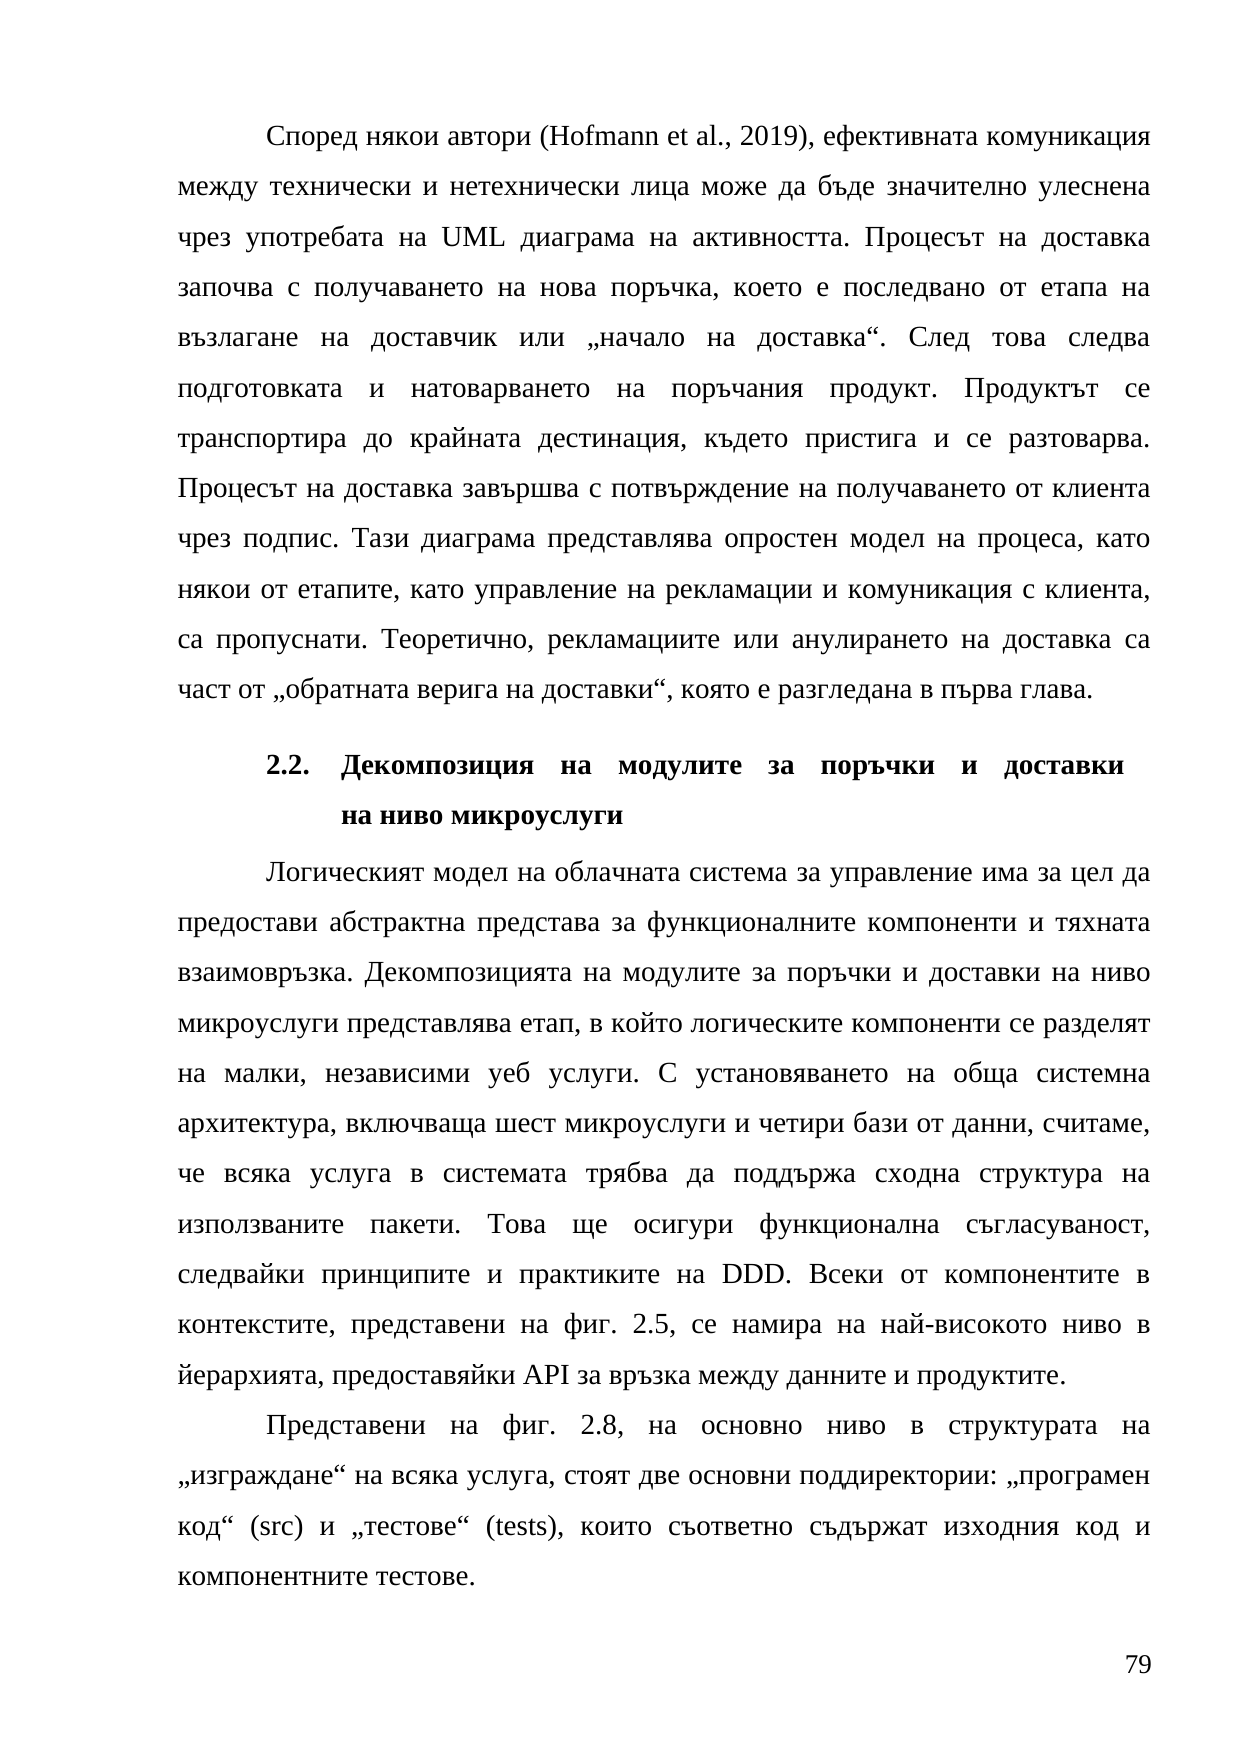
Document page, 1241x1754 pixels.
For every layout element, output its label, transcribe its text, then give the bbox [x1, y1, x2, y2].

subtitle Декомпозиция на модулите за поръчки и доставки на ниво микроуслуги [266, 747, 1152, 831]
text Логическият модел на облачната система за управление има за цел да предостави абстрактна представа за функционалните компоненти и тяхната взаимовръзка. Декомпозицията на модулите за поръчки и доставки на ниво микроуслуги представлява етап, в който логическите компоненти се разделят на малки, независими уеб услуги. С установяването на обща системна архитектура, включваща шест микроуслуги и четири бази от данни, считаме, че всяка услуга в системата трябва да поддържа сходна структура на използваните пакети. Това ще осигури функционална съгласуваност, следвайки принципите и практиките на DDD. Всеки от компонентите в контекстите, представени на фиг. 2.5, се намира на най-високото ниво в йерархията, предоставяйки API за връзка между данните и продуктите. [177, 854, 1152, 1390]
text Представени на фиг. 2.8, на основно ниво в структурата на „изграждане“ на всяка услуга, стоят две основни поддиректории: „програмен код“ (src) и „тестове“ (tests), които съответно съдържат изходния код и компонентните тестове. [177, 1407, 1152, 1592]
text Според някои автори (Hofmann et al., 2019), ефективната комуникация между технически и нетехнически лица може да бъде значително улеснена чрез употребата на UML диаграма на активността. Процесът на доставка започва с получаването на нова поръчка, което е последвано от етапа на възлагане на доставчик или „начало на доставка“. След това следва подготовката и натоварването на поръчания продукт. Продуктът се транспортира до крайната дестинация, където пристига и се разтоварва. Процесът на доставка завършва с потвърждение на получаването от клиента чрез подпис. Тази диаграма представлява опростен модел на процеса, като някои от етапите, като управление на рекламации и комуникация с клиента, са пропуснати. Теоретично, рекламациите или анулирането на доставка са част от „обратната верига на доставки“, която е разгледана в първа глава. [177, 118, 1152, 705]
